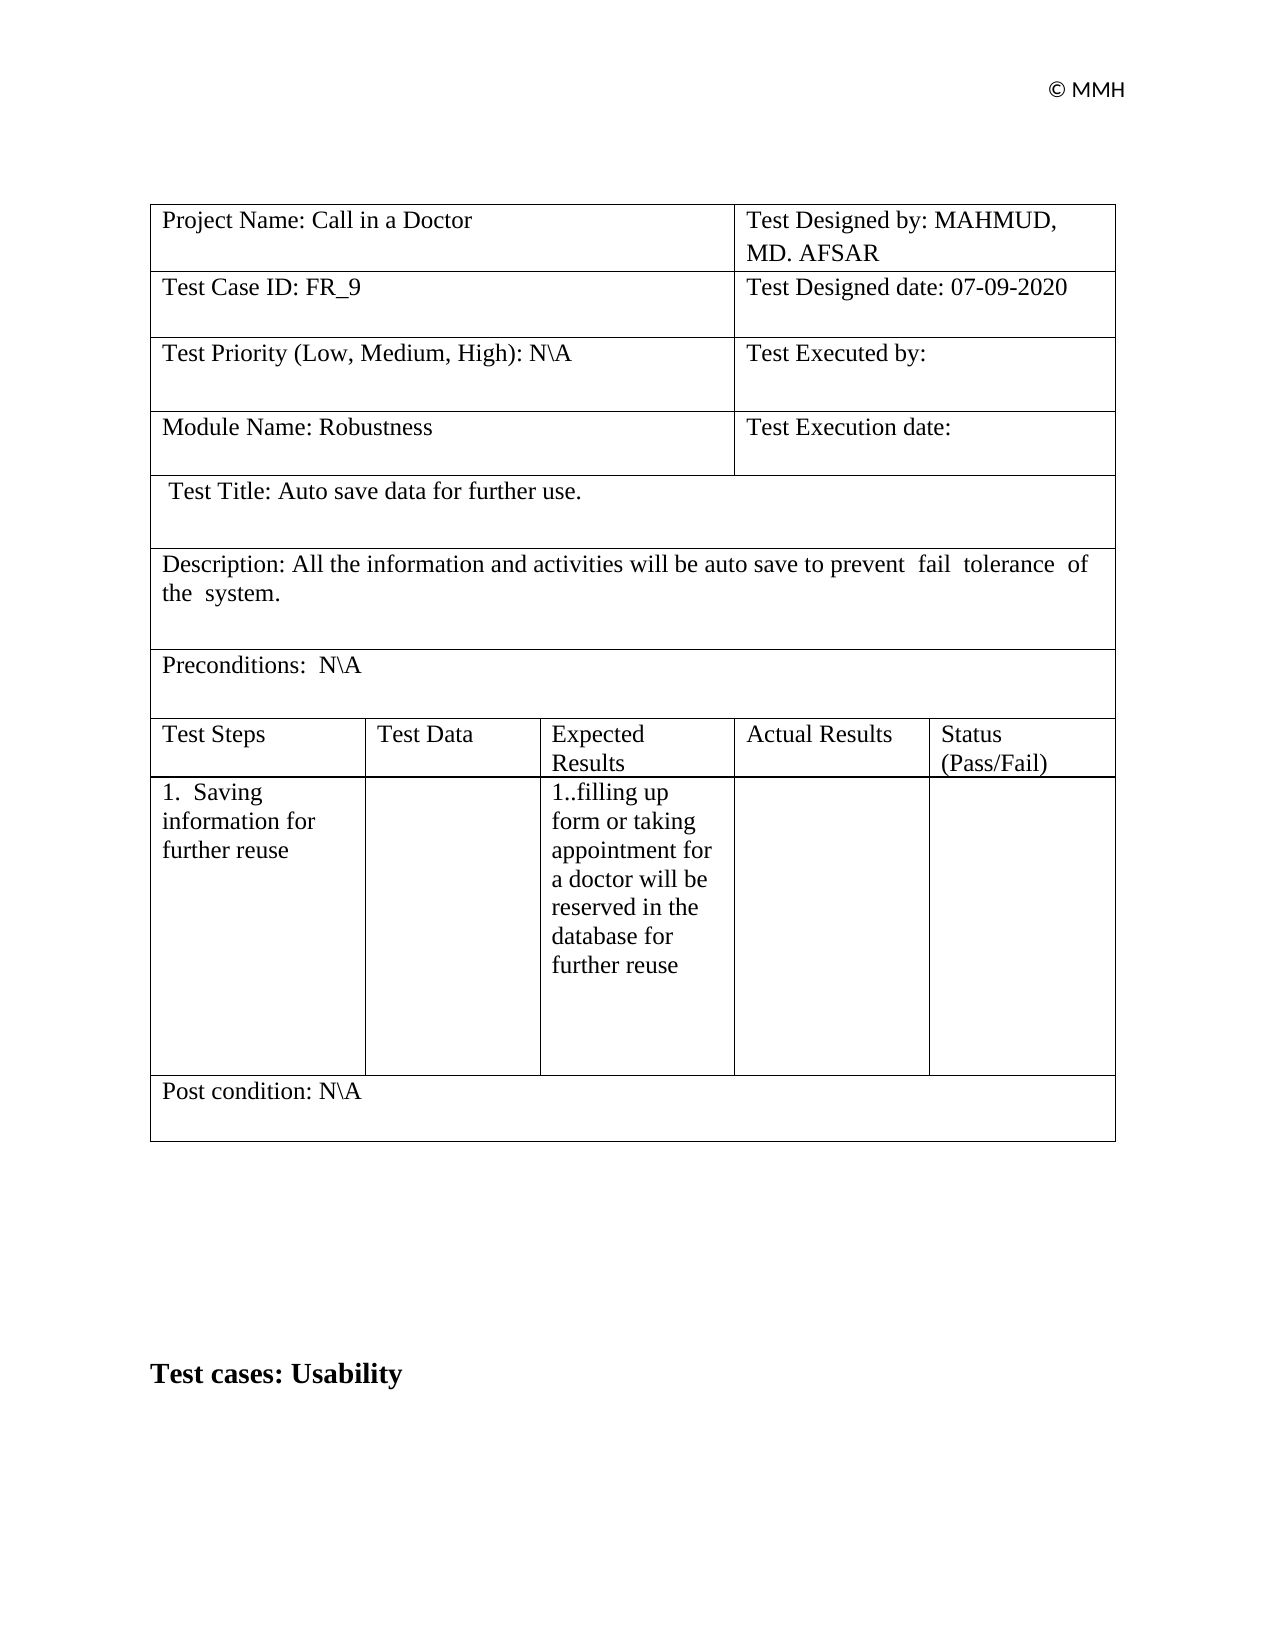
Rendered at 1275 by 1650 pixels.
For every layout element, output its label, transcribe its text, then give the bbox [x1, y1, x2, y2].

table_cell 1. Saving information for further reuse [151, 778, 365, 1075]
table_cell Test Designed date: 07-09-2020 [735, 272, 1115, 337]
table_cell Test Case ID: FR_9 [151, 272, 734, 337]
table_header Project Name: Call in a Doctor [151, 205, 734, 271]
table_cell Status (Pass/Fail) [930, 719, 1115, 776]
table_cell Test Priority (Low, Medium, High): N\A [151, 338, 734, 411]
table_cell [735, 778, 929, 1075]
text Test cases: Usability [150, 1356, 1125, 1389]
table_cell [366, 778, 540, 1075]
table_cell Test Title: Auto save data for further use. [151, 476, 1115, 548]
table_cell Actual Results [735, 719, 929, 776]
table_cell Preconditions: N\A [151, 650, 1115, 718]
table_cell Test Executed by: [735, 338, 1115, 411]
table_cell Expected Results [541, 719, 734, 776]
table_cell Post condition: N\A [151, 1076, 1115, 1141]
table_cell Description: All the information and activities will be auto save to prevent fail tolerance of the system. [151, 549, 1115, 649]
table_cell Test Steps [151, 719, 365, 776]
table_cell 1..filling up form or taking appointment for a doctor will be reserved in the database for further reuse [541, 778, 734, 1075]
table_cell Test Data [366, 719, 540, 776]
table_cell Module Name: Robustness [151, 412, 734, 475]
table_cell Test Execution date: [735, 412, 1115, 475]
table_cell [930, 778, 1115, 1075]
table_header Test Designed by: MAHMUD, MD. AFSAR [735, 205, 1115, 271]
